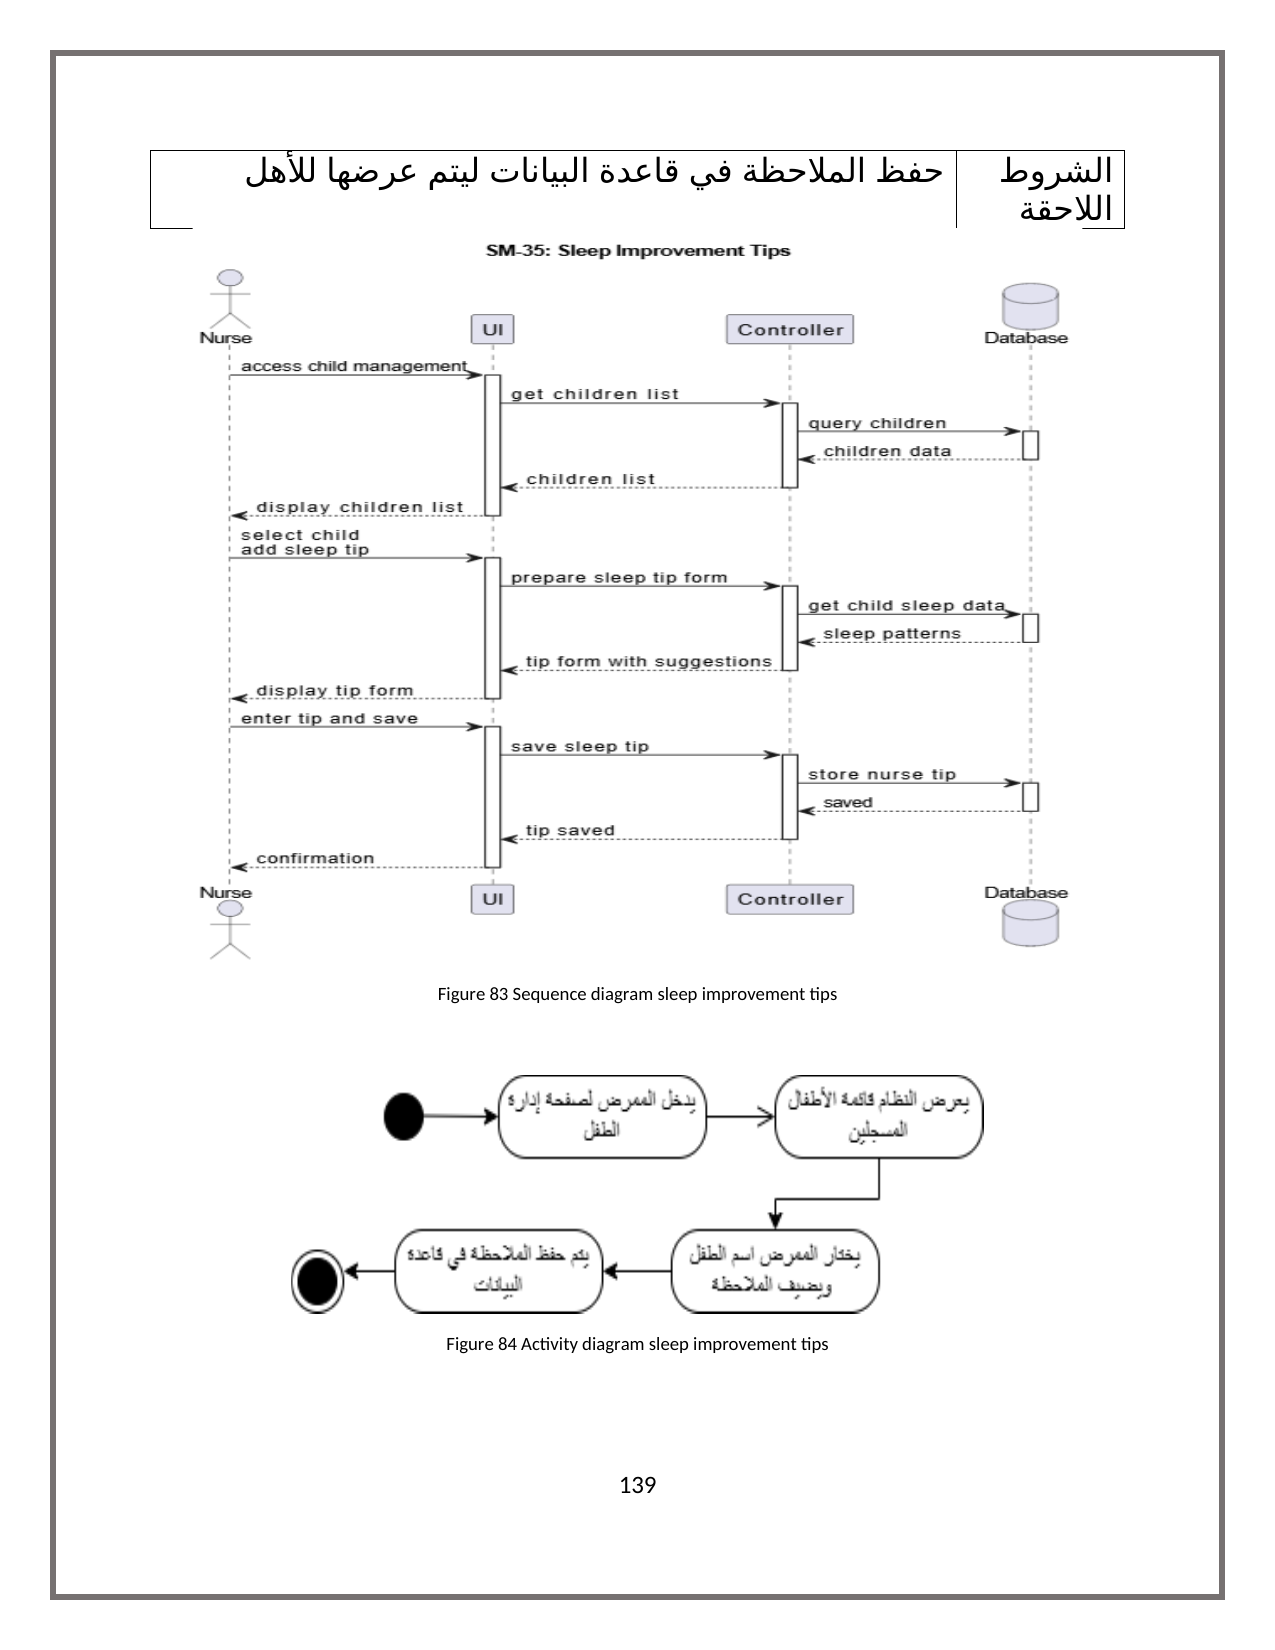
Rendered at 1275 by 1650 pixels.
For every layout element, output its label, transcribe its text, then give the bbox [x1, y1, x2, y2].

table_cell حفظ الملاحظة في قاعدة البيانات ليتم عرضها للأهل [151, 151, 956, 228]
table_cell الشروط اللاحقة [957, 151, 1124, 228]
picture [192, 228, 1083, 964]
picture [291, 1075, 984, 1314]
